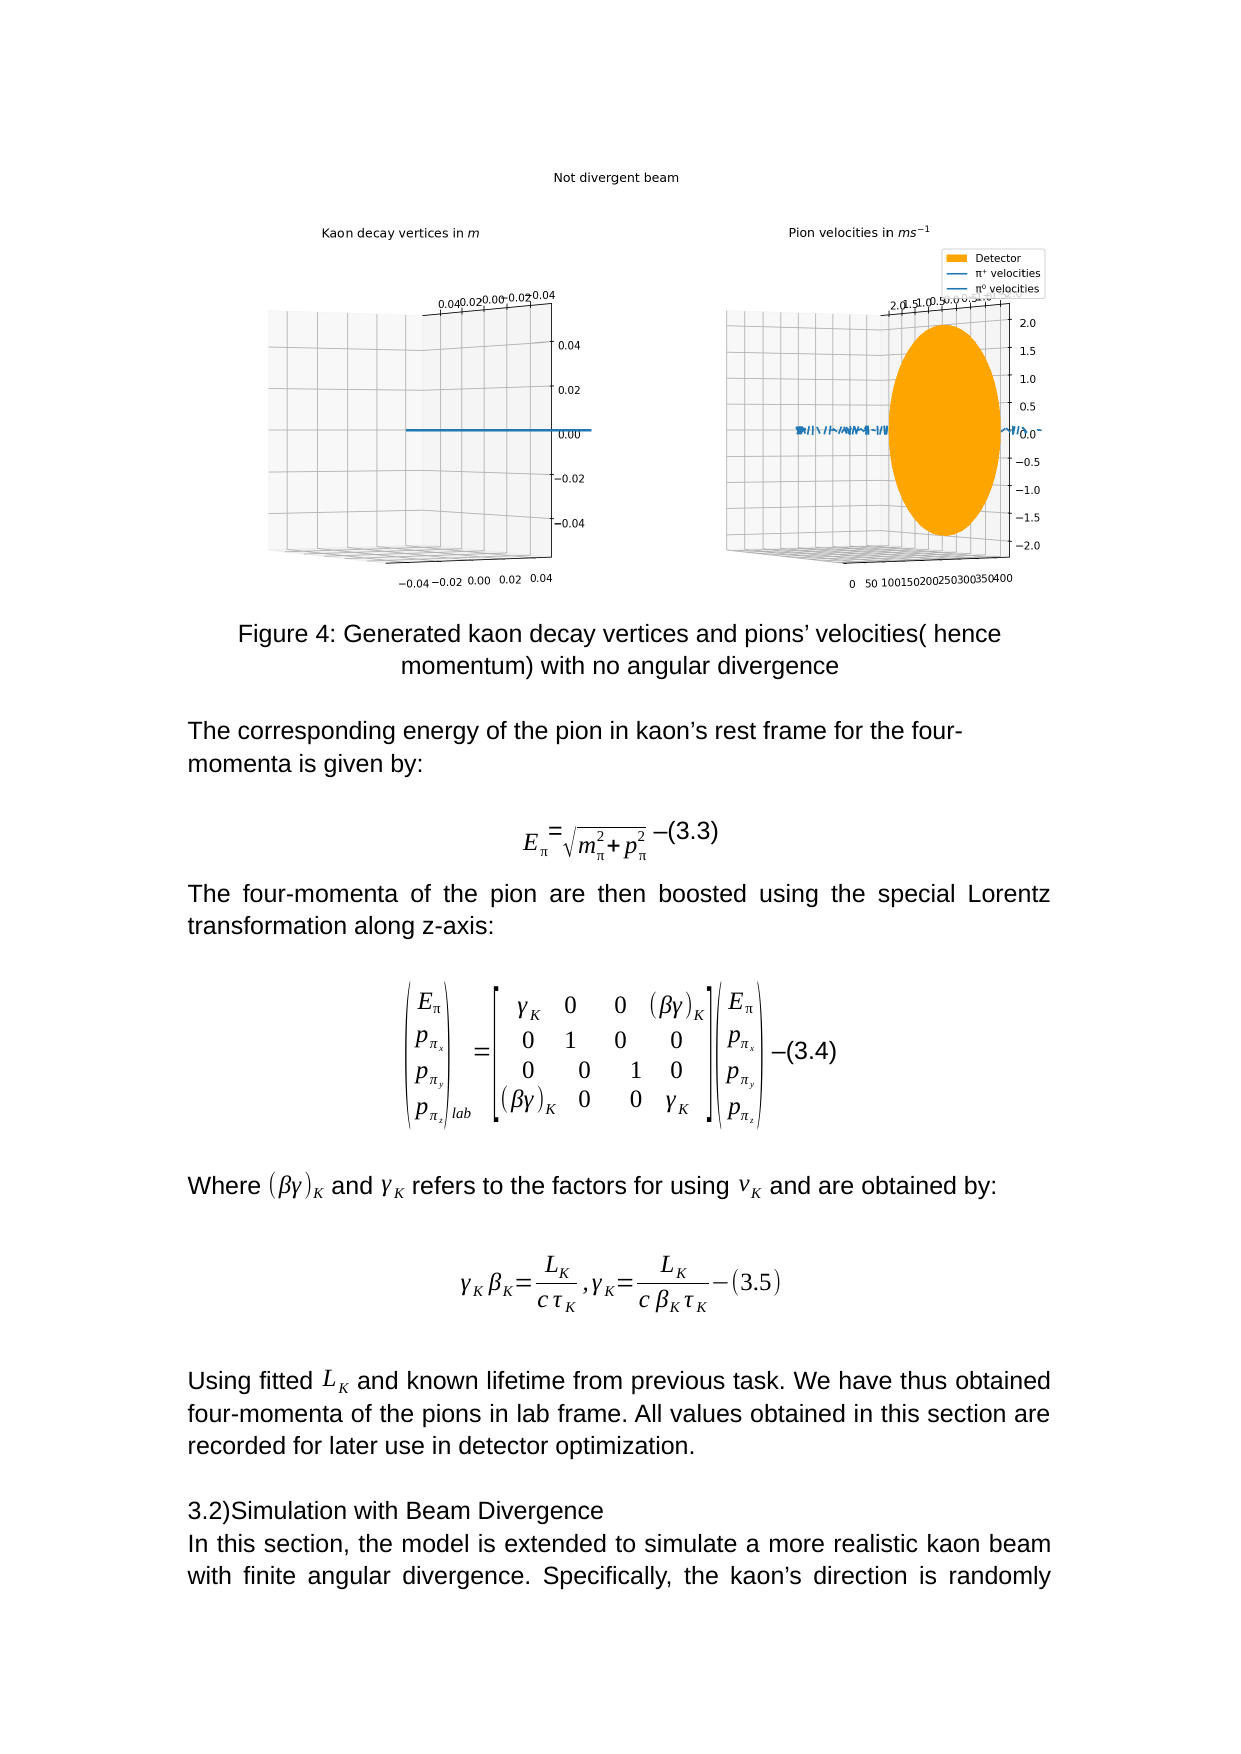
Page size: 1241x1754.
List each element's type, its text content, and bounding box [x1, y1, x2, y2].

text –(3.4) [187, 974, 1053, 1137]
text = –(3.3) [187, 812, 1053, 877]
picture [187, 162, 1080, 611]
text 3.2)Simulation with Beam Divergence [187, 1494, 1053, 1527]
text The corresponding energy of the pion in kaon’s rest frame for the four-momenta is given by: [187, 714, 1053, 779]
text Using fitted and known lifetime from previous task. We have thus obtained four-momenta of the pions in lab frame. All values obtained in this section are recorded for later use in detector optimization. [187, 1364, 1053, 1462]
text Where and refers to the factors for using and are obtained by: [187, 1169, 1053, 1202]
text The four-momenta of the pion are then boosted using the special Lorentz transformation along z-axis: [187, 877, 1053, 942]
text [187, 1527, 1053, 1592]
text Figure 4: Generated kaon decay vertices and pions’ velocities( hence momentum) with no angular divergence [187, 617, 1053, 682]
